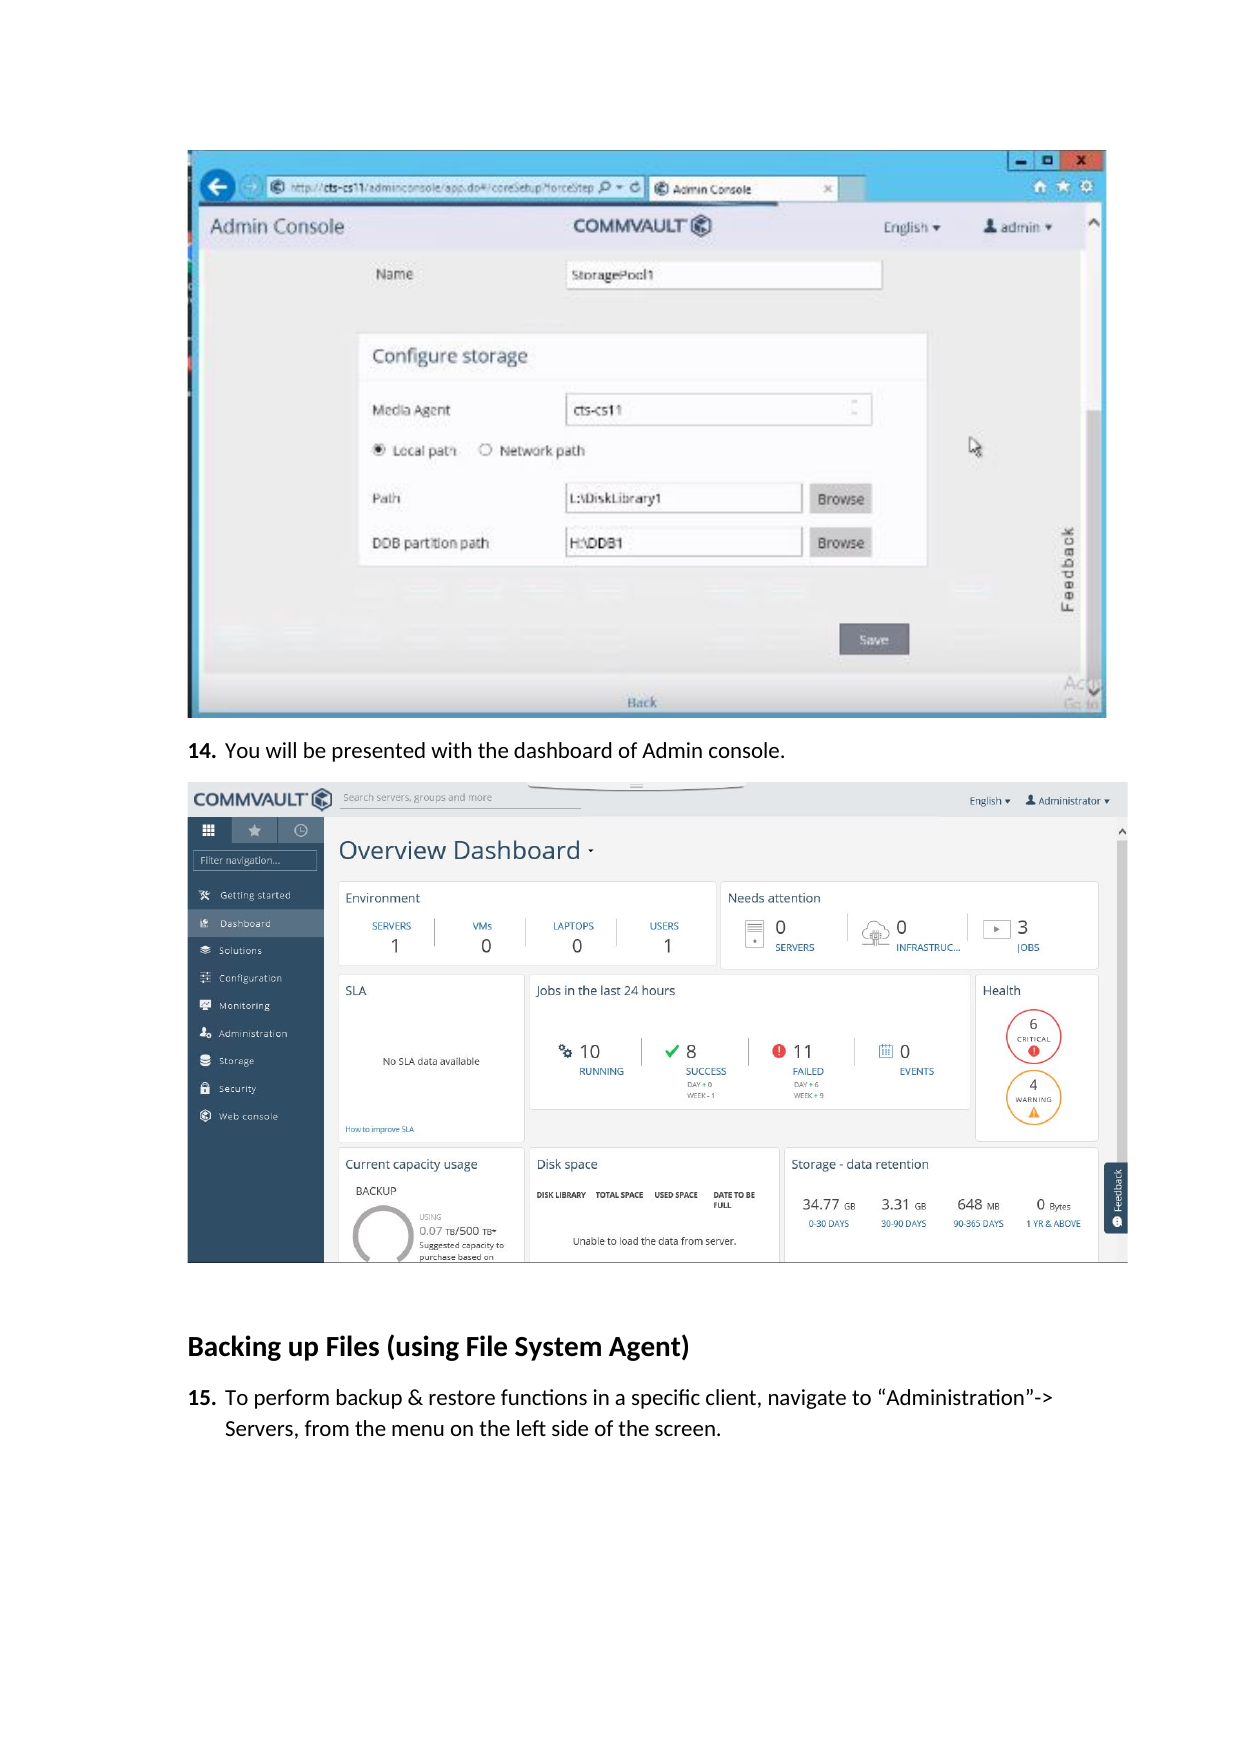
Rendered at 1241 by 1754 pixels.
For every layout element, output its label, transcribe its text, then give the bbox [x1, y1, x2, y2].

list You will be presented with the dashboard of Admin console. [187, 736, 1090, 764]
list To perform backup & restore functions in a specific client, navigate to “Administration”-> Servers, from the menu on the left side of the screen. [187, 1383, 1090, 1442]
picture [187, 150, 1107, 718]
text Backing up Files (using File System Agent) [187, 1328, 1090, 1364]
picture [187, 782, 1128, 1263]
